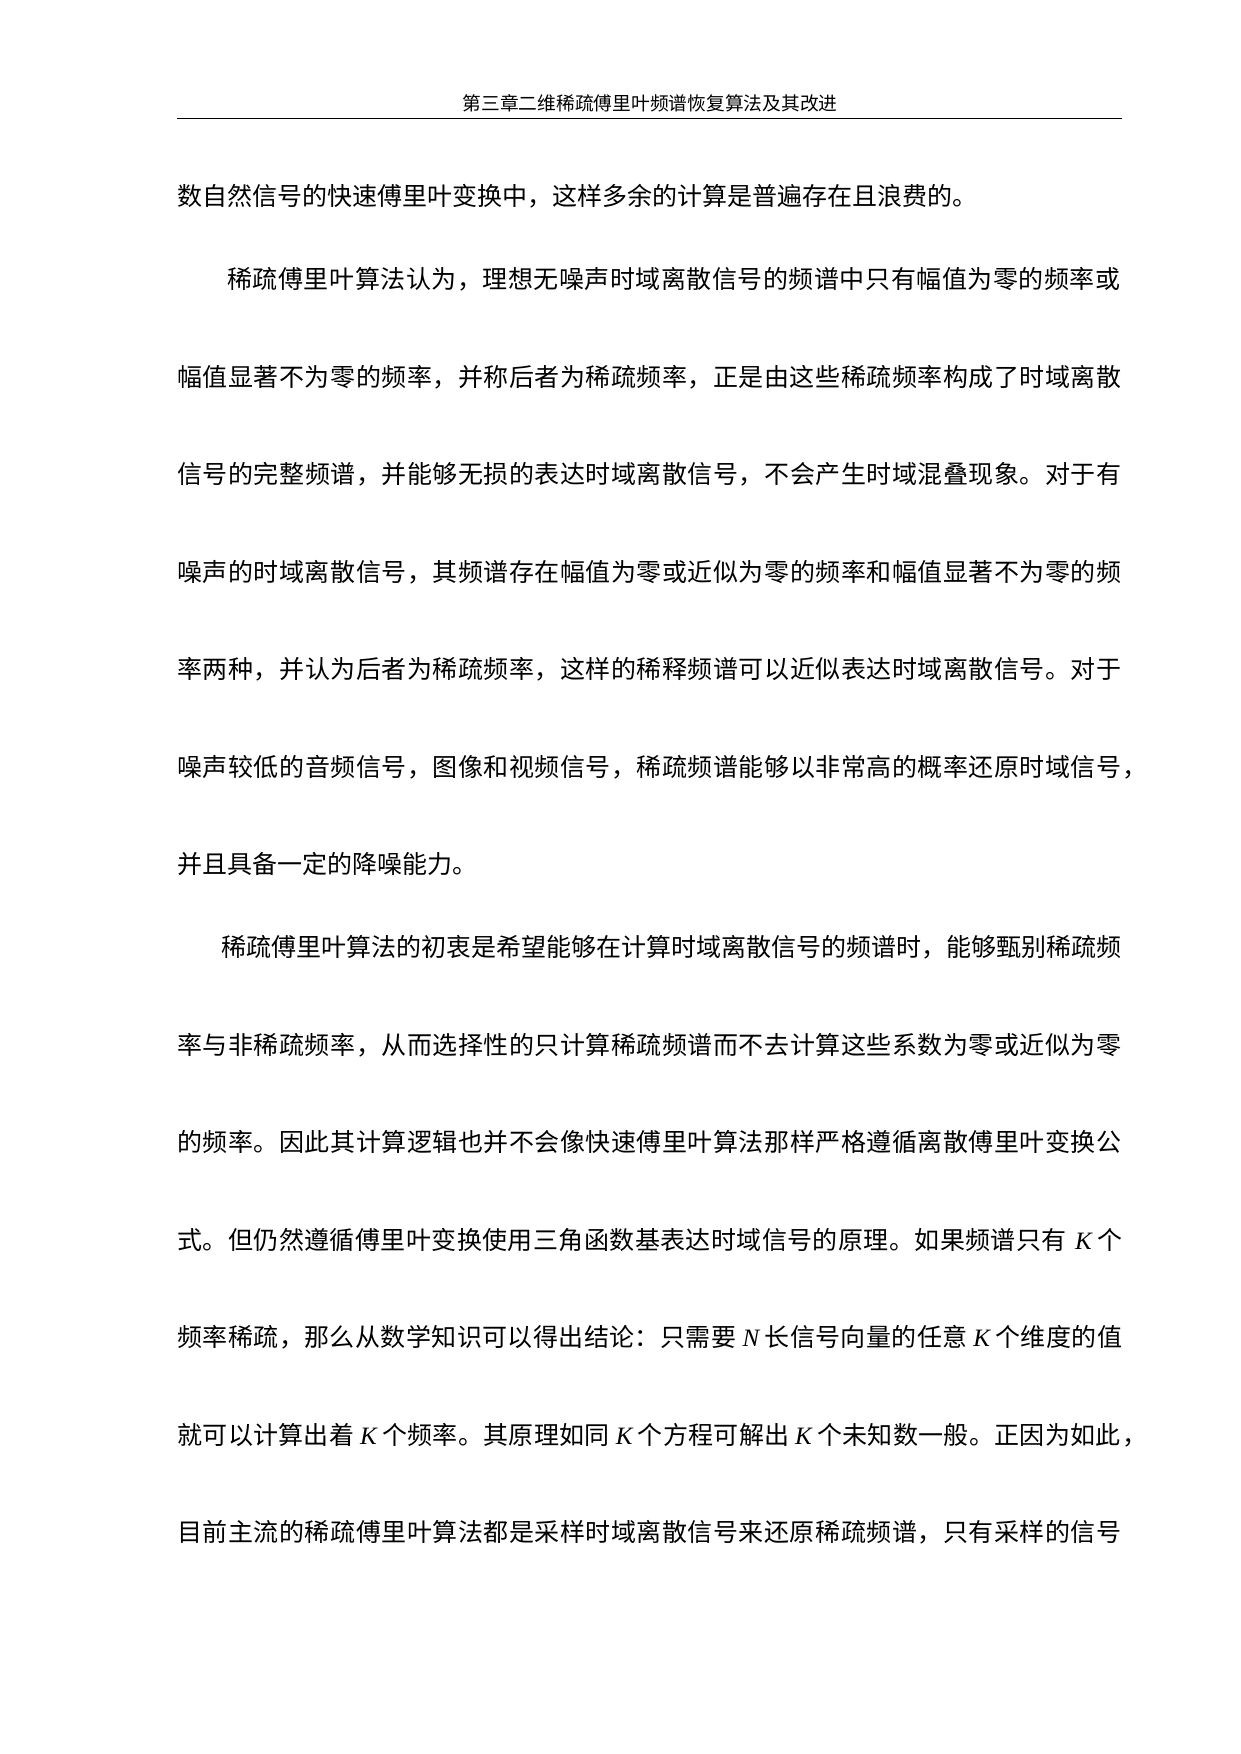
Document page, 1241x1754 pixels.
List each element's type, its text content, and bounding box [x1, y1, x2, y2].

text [177, 162, 1122, 227]
text 稀疏傅里叶算法认为，理想无噪声时域离散信号的频谱中只有幅值为零的频率或幅值显著不为零的频率，并称后者为稀疏频率，正是由这些稀疏频率构成了时域离散信号的完整频谱，并能够无损的表达时域离散信号，不会产生时域混叠现象。对于有噪声的时域离散信号，其频谱存在幅值为零或近似为零的频率和幅值显著不为零的频率两种，并认为后者为稀疏频率，这样的稀释频谱可以近似表达时域离散信号。对于噪声较低的音频信号，图像和视频信号，稀疏频谱能够以非常高的概率还原时域信号，并且具备一定的降噪能力。 [177, 245, 1122, 895]
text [177, 913, 1122, 1563]
